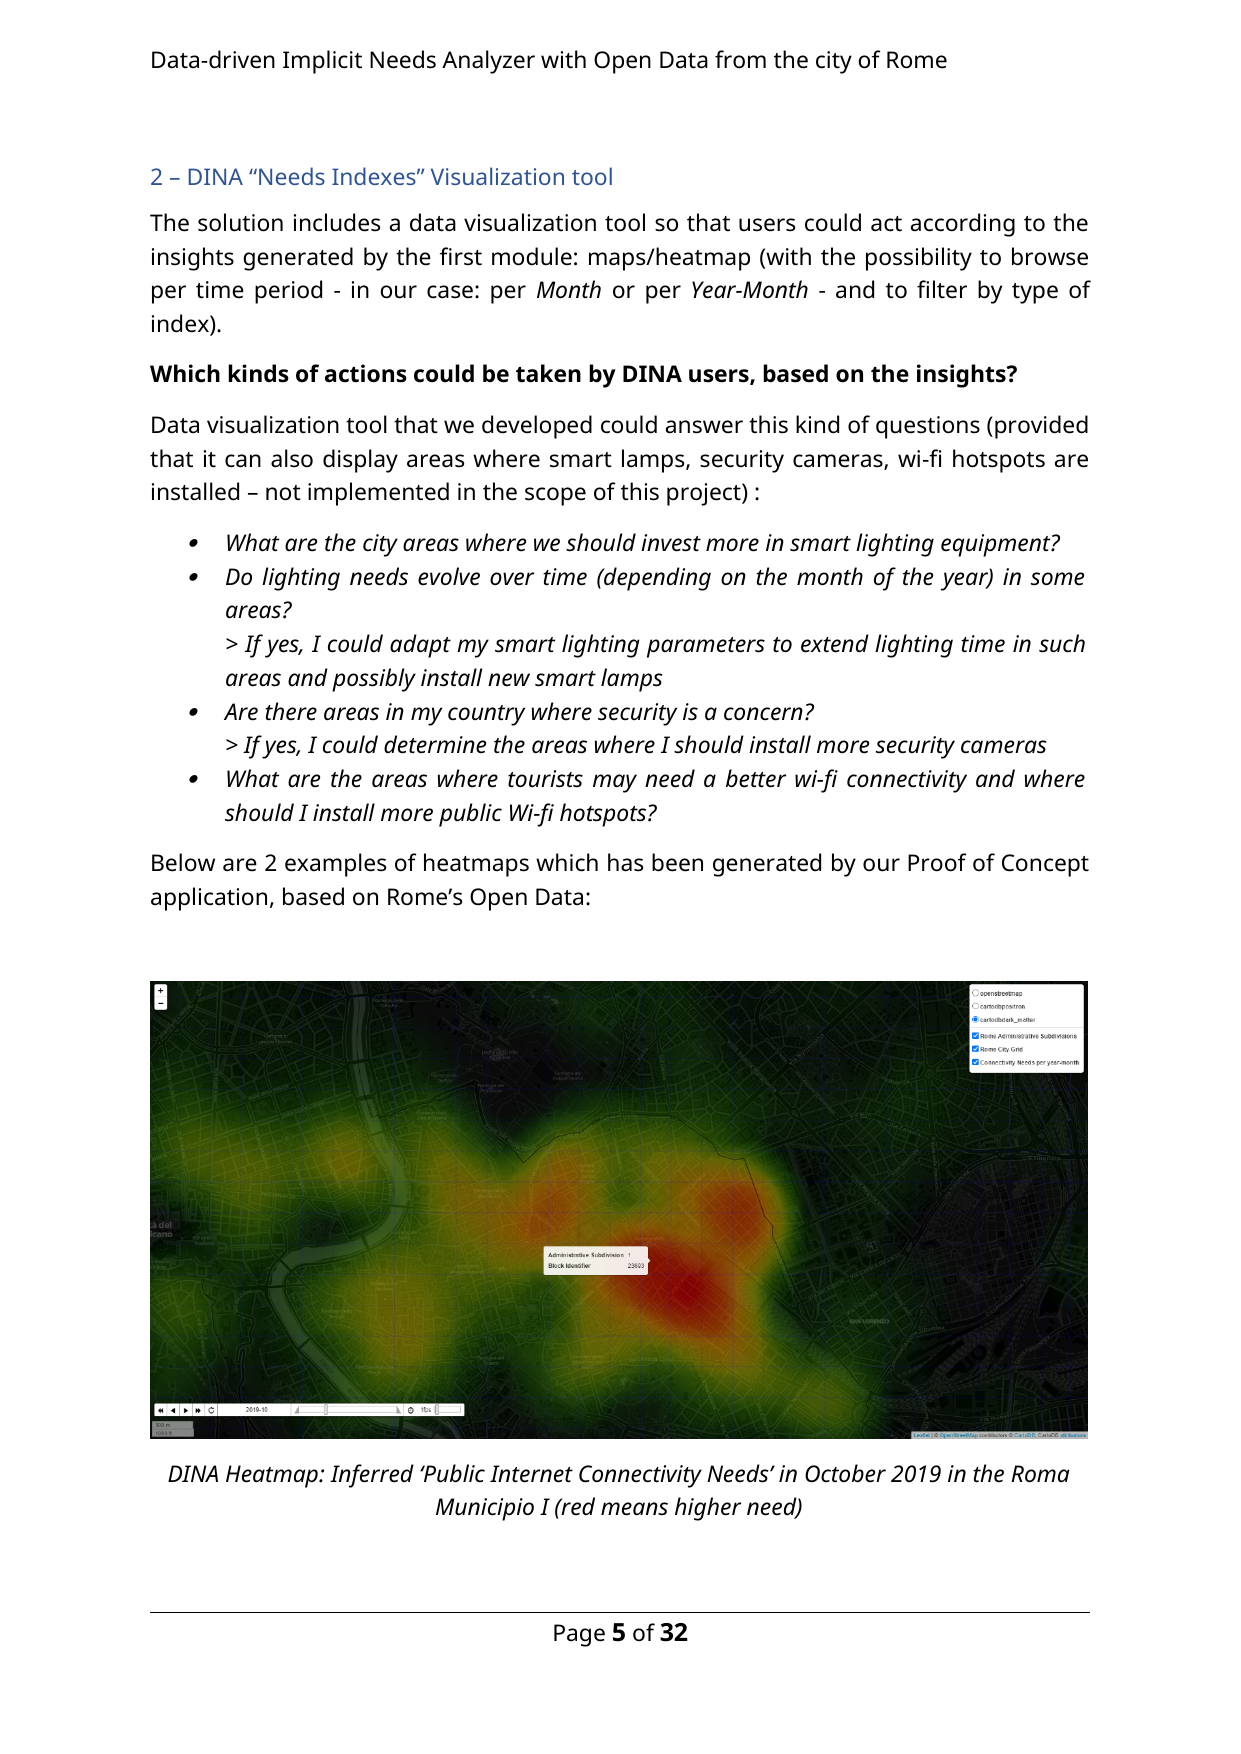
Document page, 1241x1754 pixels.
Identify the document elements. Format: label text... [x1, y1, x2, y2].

list Are there areas in my country where security is a concern? > If yes, I could determine the areas where I should install more security cameras [187, 695, 1090, 760]
list What are the city areas where we should invest more in smart lighting equipment? [187, 527, 1090, 558]
text Which kinds of actions could be taken by DINA users, based on the insights? [150, 358, 1090, 389]
text DINA Heatmap: Inferred ‘Public Internet Connectivity Needs’ in October 2019 in the Roma Municipio I (red means higher need) [150, 1457, 1090, 1522]
list Do lighting needs evolve over time (depending on the month of the year) in some areas? > If yes, I could adapt my smart lighting parameters to extend lighting time in such areas and possibly install new smart lamps [187, 560, 1090, 693]
text Below are 2 examples of heatmaps which has been generated by our Proof of Concept application, based on Rome’s Open Data: [150, 847, 1090, 912]
text Data visualization tool that we developed could answer this kind of questions (provided that it can also display areas where smart lamps, security cameras, wi-fi hotspots are installed – not implemented in the scope of this project) : [150, 409, 1090, 507]
list What are the areas where tourists may need a better wi-fi connectivity and where should I install more public Wi-fi hotspots? [187, 763, 1090, 828]
text The solution includes a data visualization tool so that users could act according to the insights generated by the first module: maps/heatmap (with the possibility to browse per time period - in our case: per Month or per Year-Month - and to filter by type of index). [150, 207, 1090, 339]
picture [150, 981, 1088, 1439]
subtitle 2 – DINA “Needs Indexes” Visualization tool [150, 160, 1090, 192]
